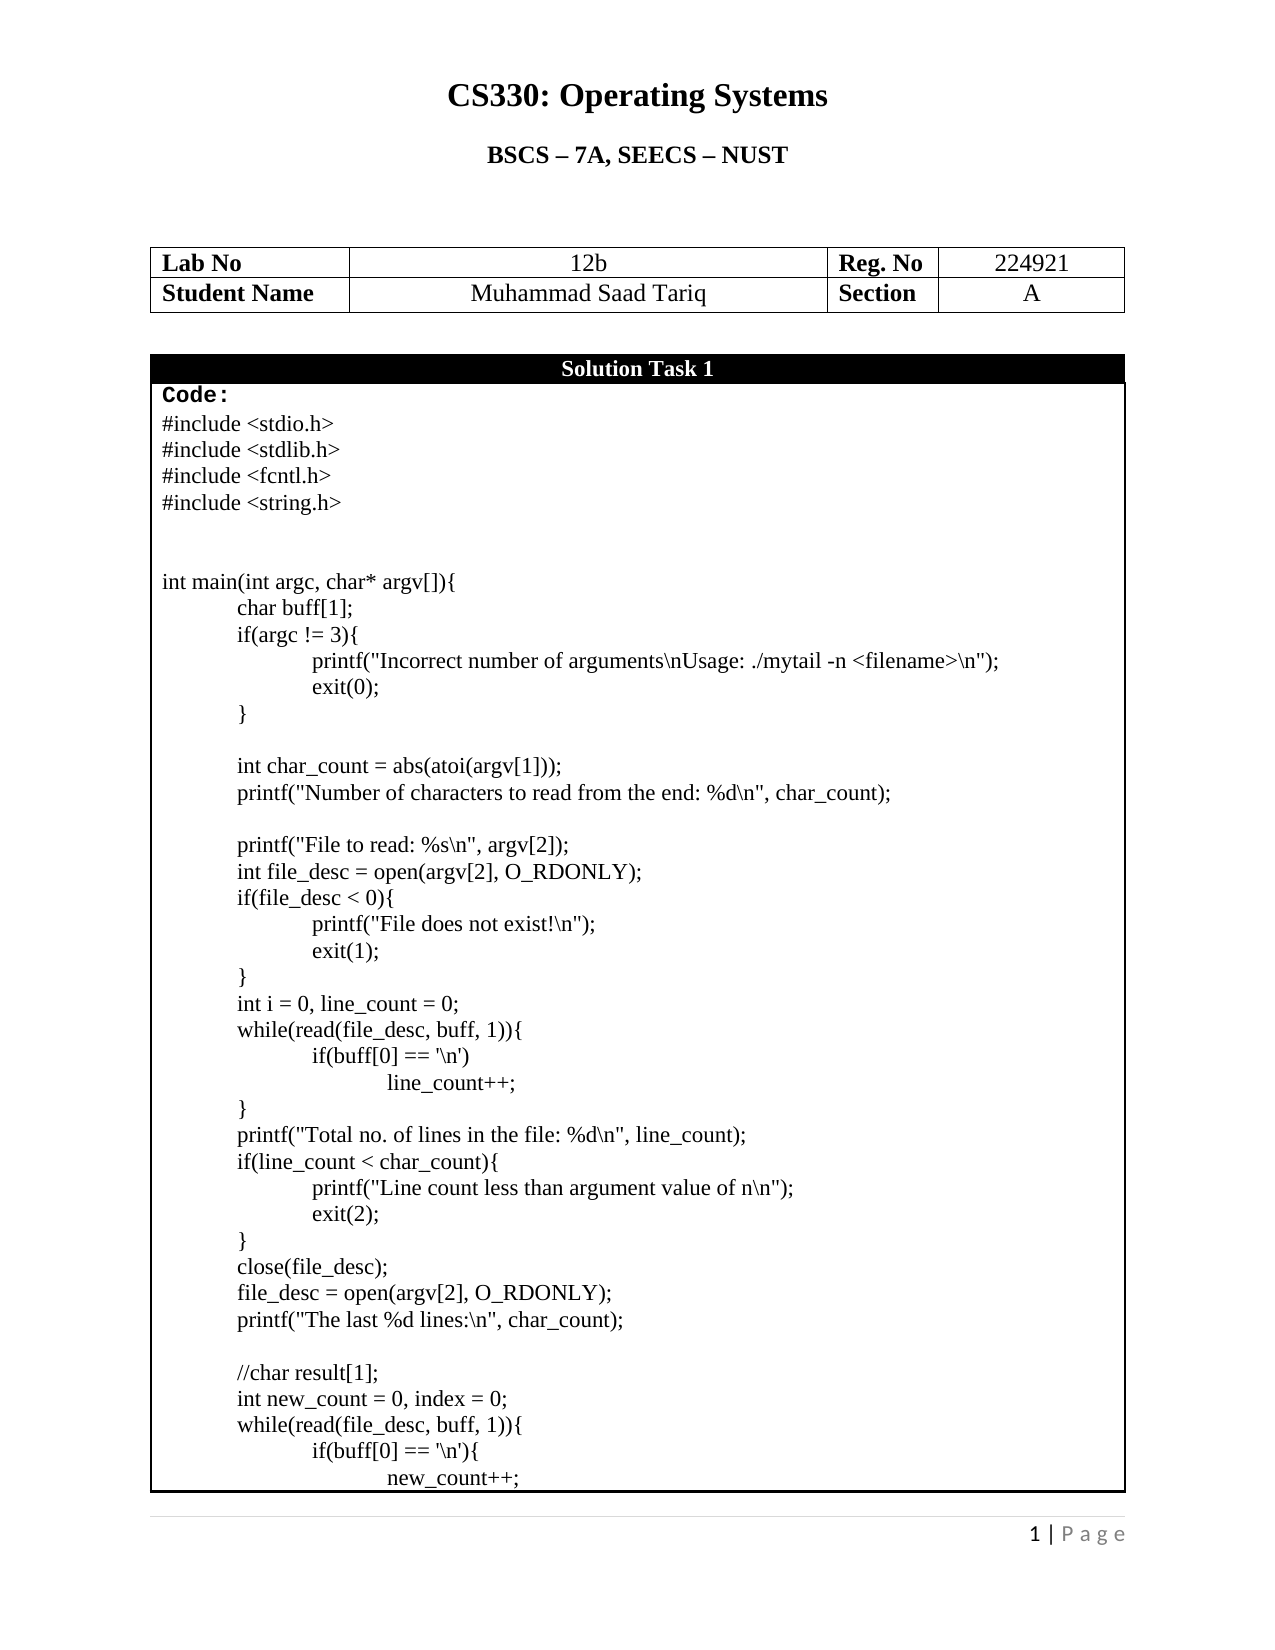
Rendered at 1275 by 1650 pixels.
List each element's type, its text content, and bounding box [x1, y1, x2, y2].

table_cell A [939, 278, 1124, 312]
table_header Reg. No [828, 248, 938, 277]
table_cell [152, 384, 1124, 1490]
table_cell Muhammad Saad Tariq [350, 278, 827, 312]
table_header 12b [350, 248, 827, 277]
table_header Lab No [151, 248, 349, 277]
table_header Solution Task 1 [151, 355, 1124, 382]
table_header 224921 [939, 248, 1124, 277]
table_cell Student Name [151, 278, 349, 312]
table_cell Section [828, 278, 938, 312]
